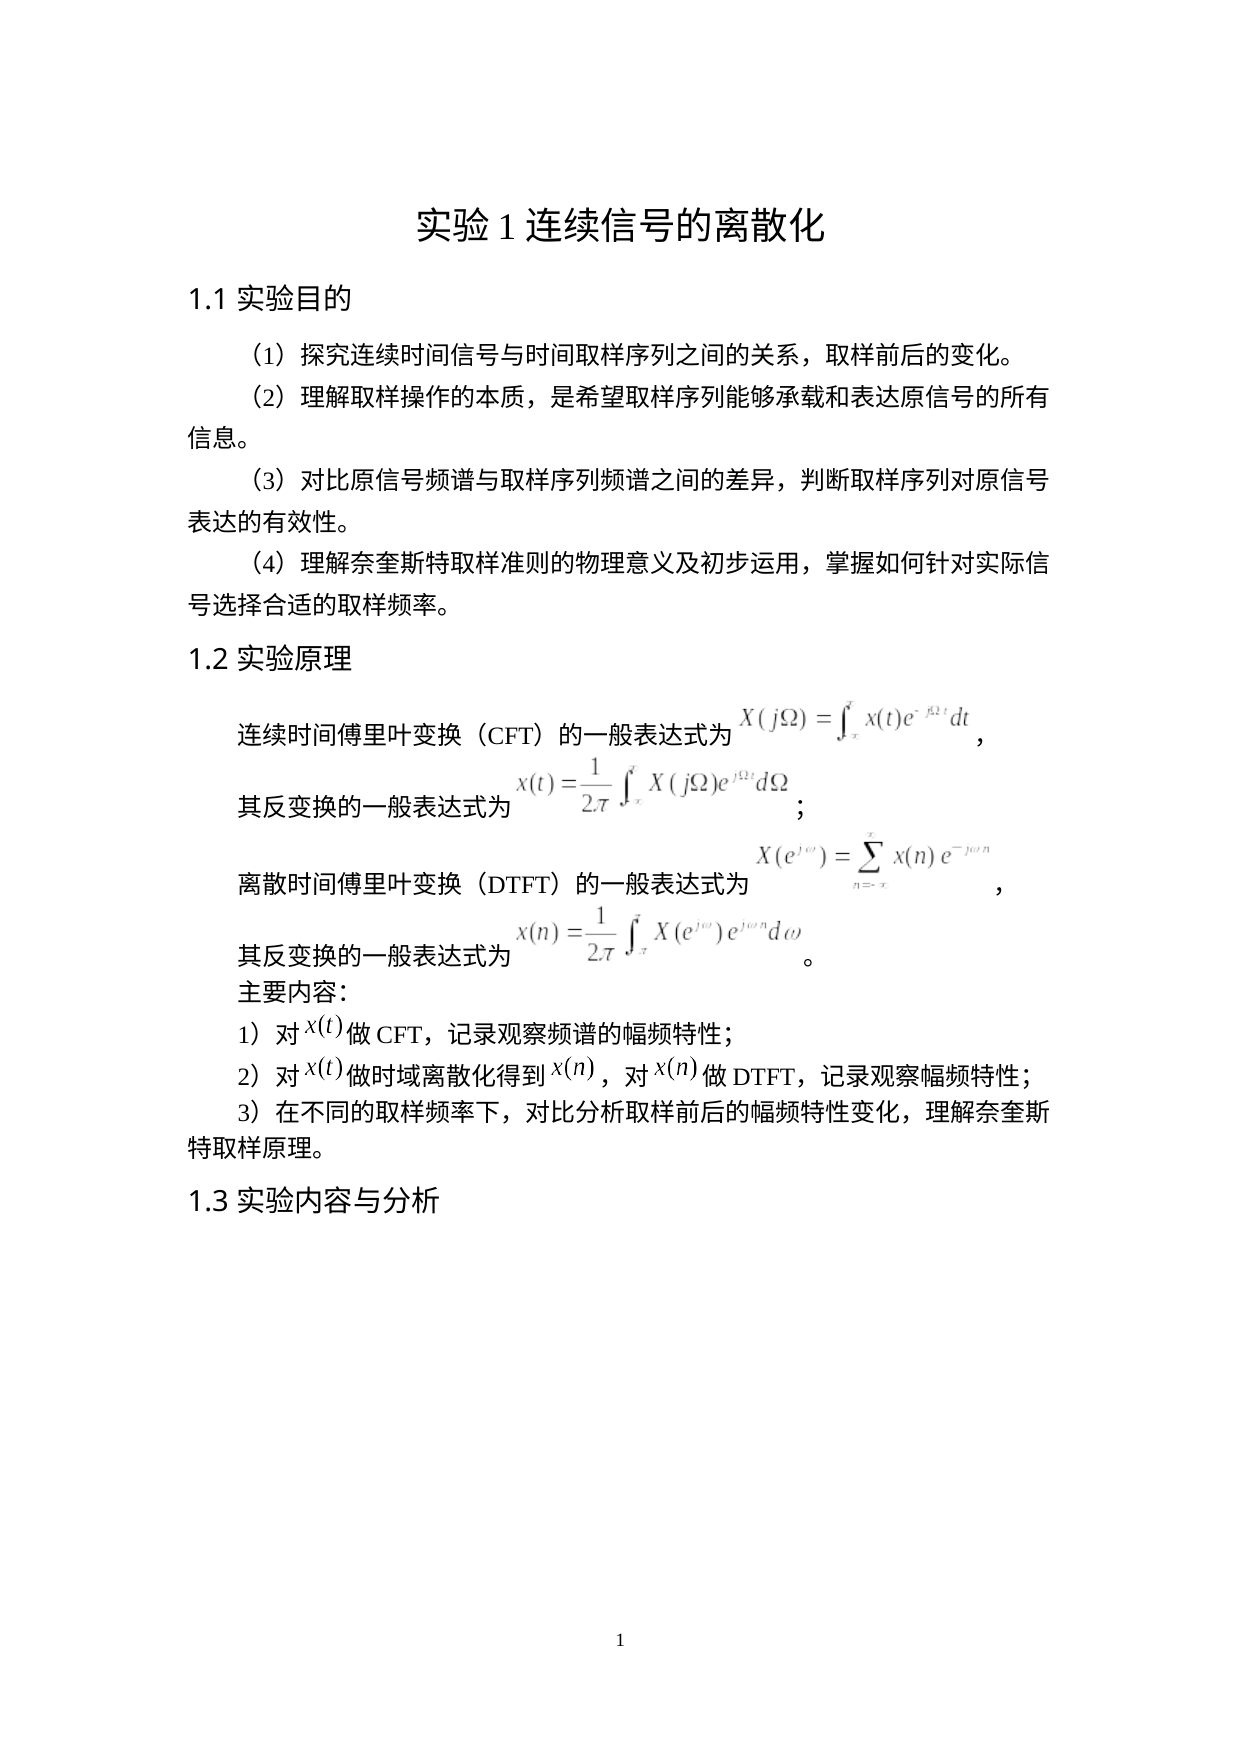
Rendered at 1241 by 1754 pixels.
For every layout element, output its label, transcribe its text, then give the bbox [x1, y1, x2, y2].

text （2）理解取样操作的本质，是希望取样序列能够承载和表达原信号的所有信息。 [187, 373, 1053, 456]
text 1.1 实验目的 [187, 263, 1053, 331]
text 主要内容： [187, 972, 1053, 1009]
text 1.3 实验内容与分析 [187, 1165, 1053, 1233]
text 其反变换的一般表达式为； [187, 752, 1053, 824]
text （3）对比原信号频谱与取样序列频谱之间的差异，判断取样序列对原信号表达的有效性。 [187, 456, 1053, 539]
text （4）理解奈奎斯特取样准则的物理意义及初步运用，掌握如何针对实际信号选择合适的取样频率。 [187, 539, 1053, 623]
text 连续时间傅里叶变换（CFT）的一般表达式为， [187, 691, 1053, 752]
text 2）对做时域离散化得到，对做DTFT，记录观察幅频特性； [187, 1051, 1053, 1092]
text 1.2 实验原理 [187, 623, 1053, 691]
text 3）在不同的取样频率下，对比分析取样前后的幅频特性变化，理解奈奎斯特取样原理。 [187, 1092, 1053, 1165]
text 离散时间傅里叶变换（DTFT）的一般表达式为， [187, 824, 1053, 901]
text （1）探究连续时间信号与时间取样序列之间的关系，取样前后的变化。 [187, 331, 1053, 373]
title 实验1 连续信号的离散化 [187, 189, 1053, 257]
text 其反变换的一般表达式为。 [187, 901, 1053, 972]
text 1）对做CFT，记录观察频谱的幅频特性； [187, 1009, 1053, 1051]
